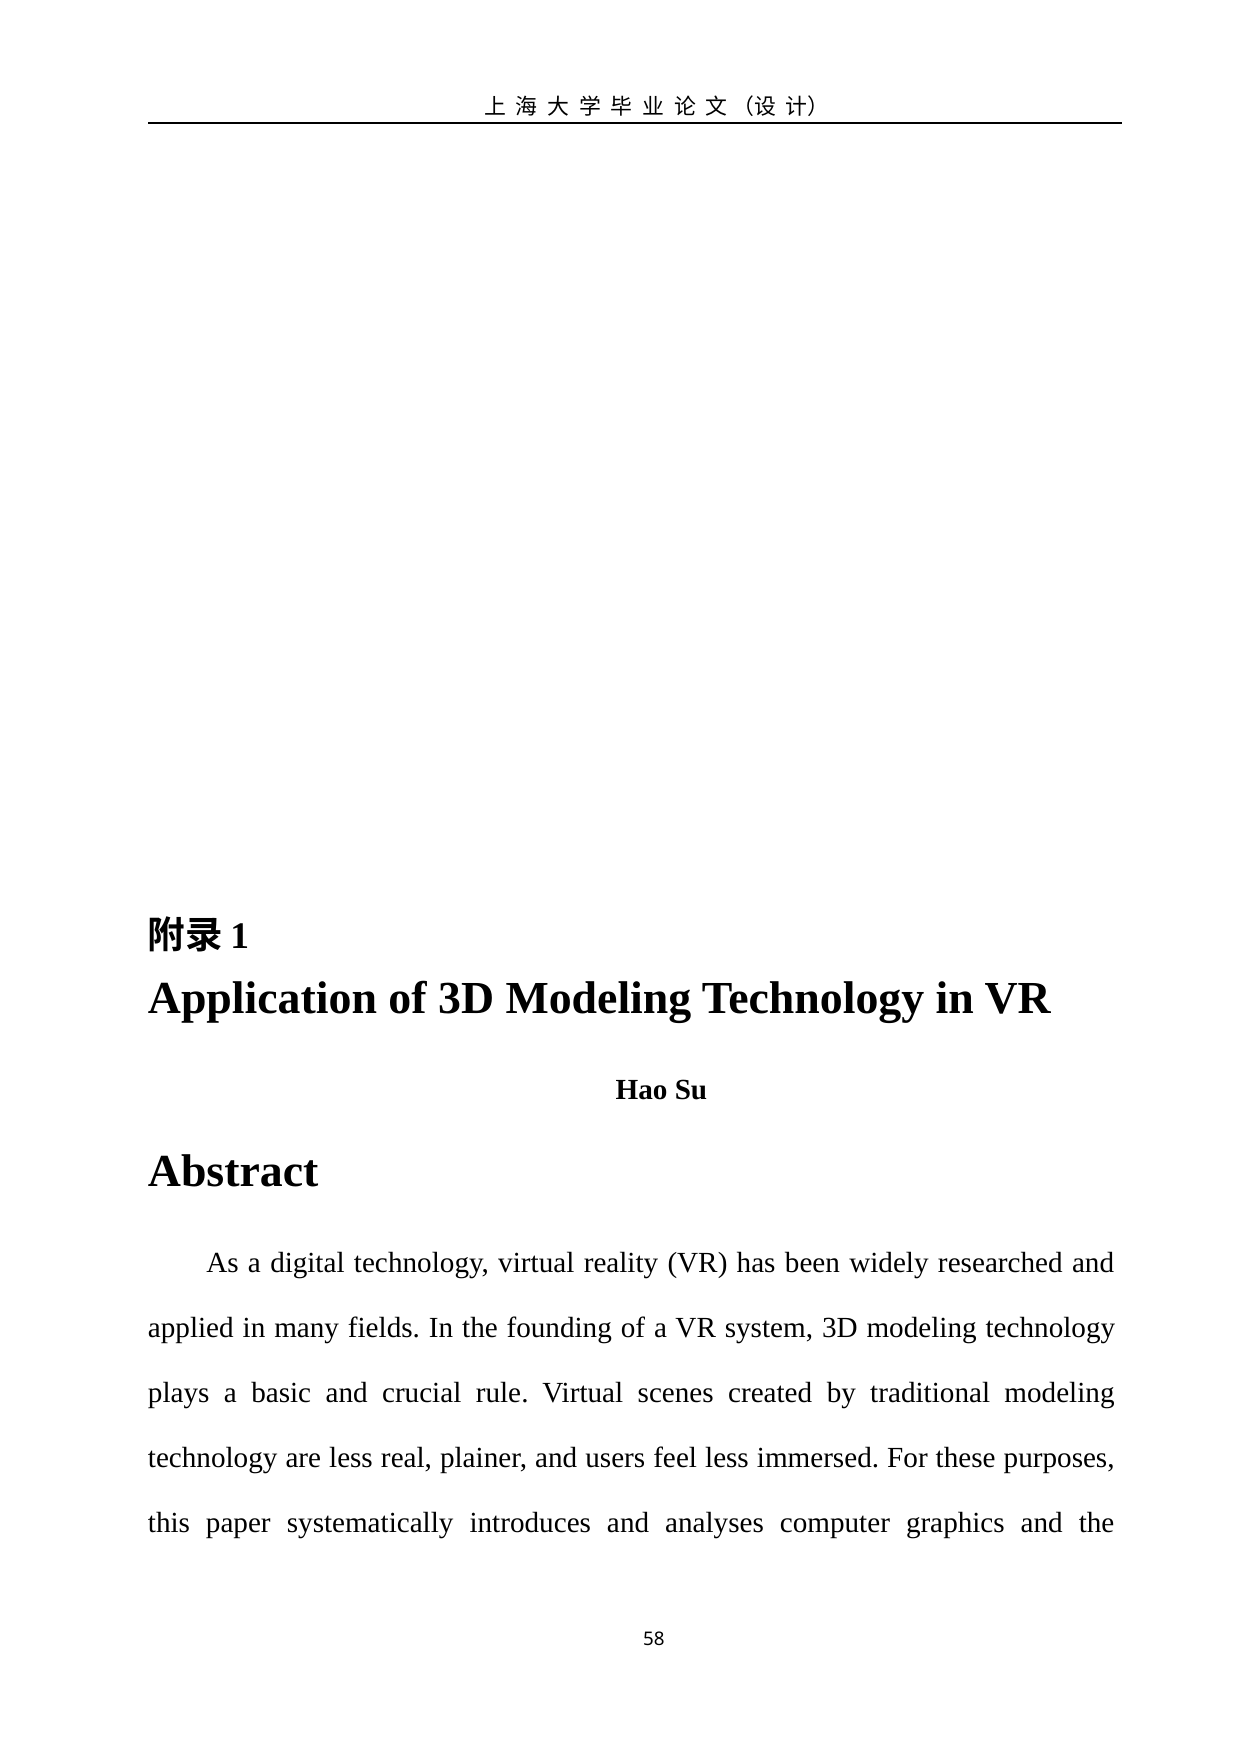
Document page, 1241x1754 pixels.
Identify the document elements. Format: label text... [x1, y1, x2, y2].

text Application of 3D Modeling Technology in VR [148, 965, 1116, 1030]
text Hao Su [148, 1056, 1116, 1121]
subtitle 附录1 [148, 900, 1122, 965]
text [148, 1229, 1116, 1554]
text Abstract [148, 1138, 1122, 1203]
